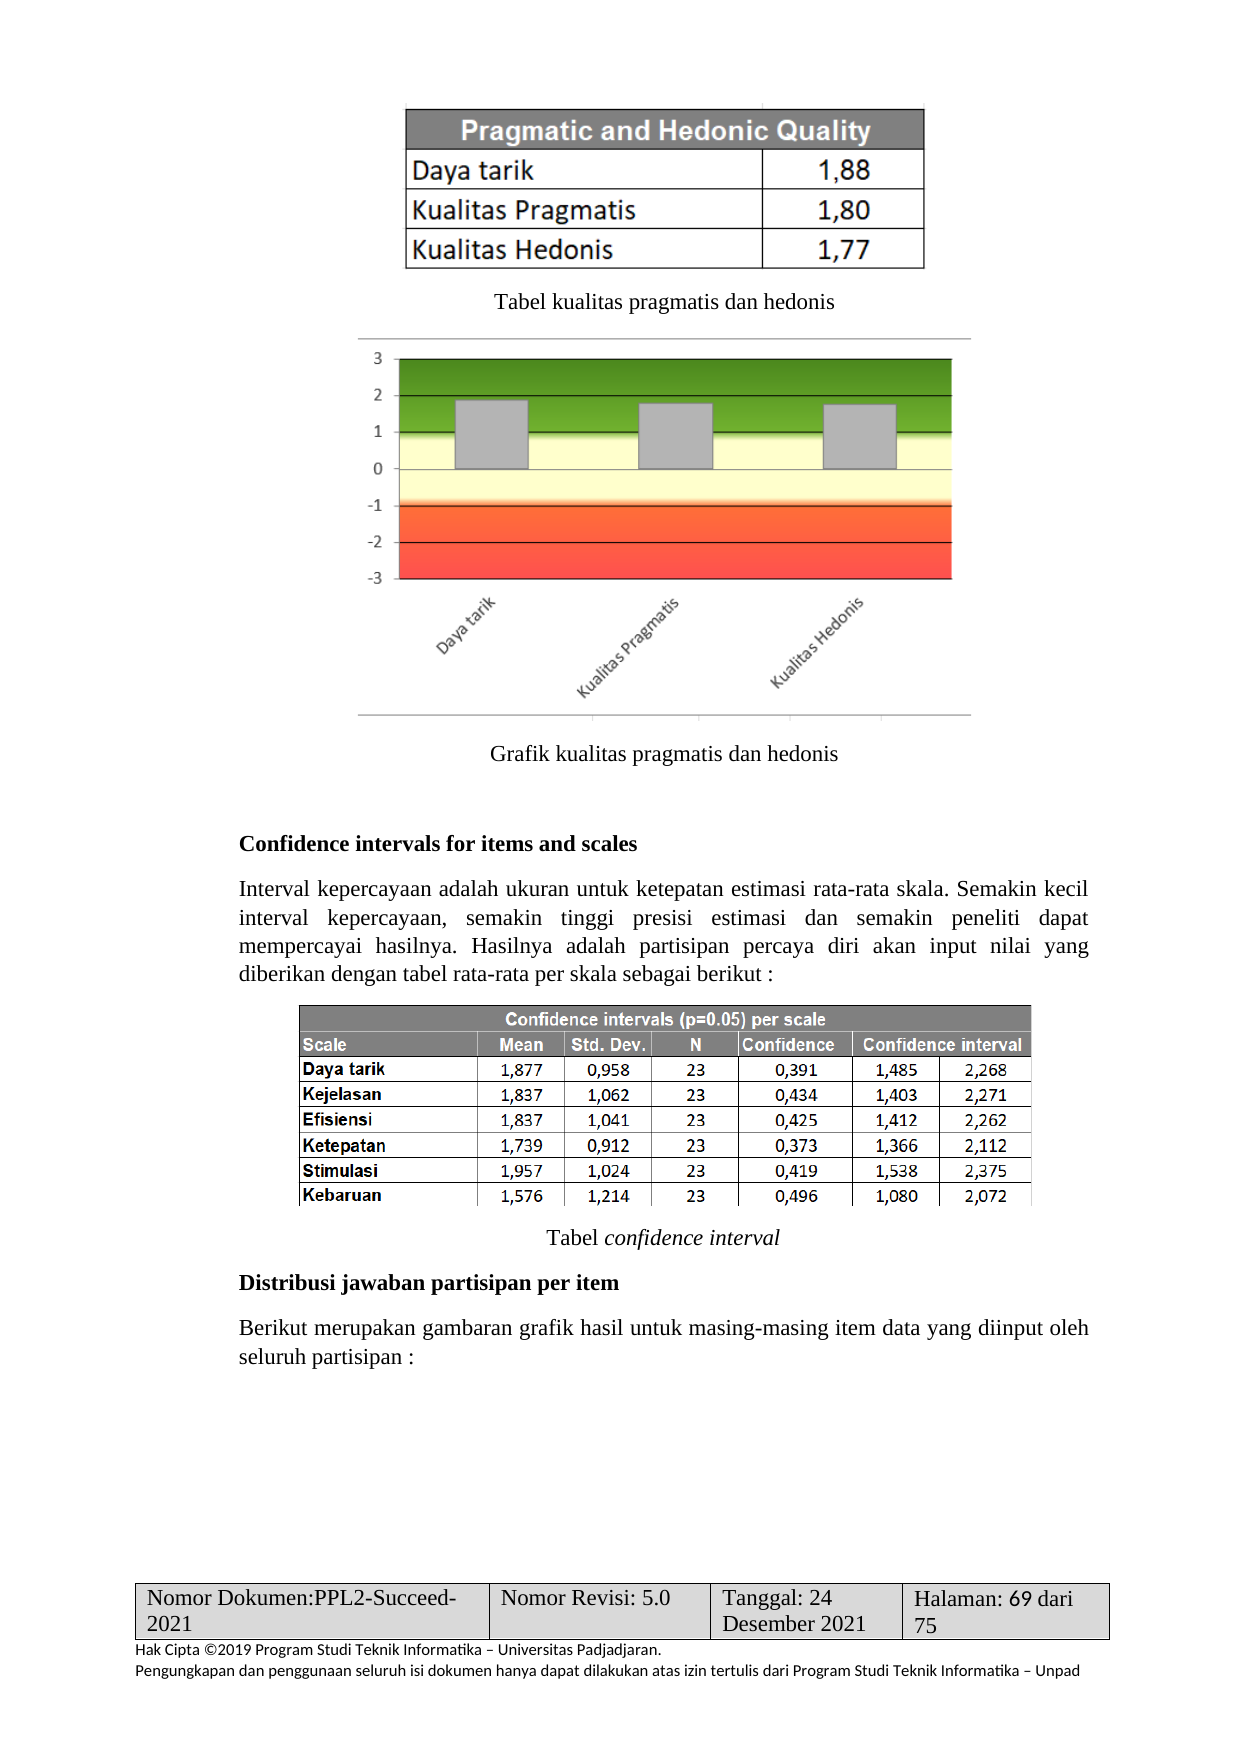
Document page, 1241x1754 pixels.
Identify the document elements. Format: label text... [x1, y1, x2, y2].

text Confidence intervals for items and scales [239, 830, 1090, 856]
picture [357, 333, 972, 721]
text Tabel confidence interval [239, 1224, 1090, 1251]
text Tabel kualitas pragmatis dan hedonis [239, 288, 1090, 315]
picture [297, 1005, 1032, 1206]
text Interval kepercayaan adalah ukuran untuk ketepatan estimasi rata-rata skala. Semakin kecil interval kepercayaan, semakin tinggi presisi estimasi dan semakin peneliti dapat mempercayai hasilnya. Hasilnya adalah partisipan percaya diri akan input nilai yang diberikan dengan tabel rata-rata per skala sebagai berikut : [239, 875, 1090, 987]
text Berikut merupakan gambaran grafik hasil untuk masing-masing item data yang diinput oleh seluruh partisipan : [239, 1314, 1090, 1369]
picture [402, 103, 927, 270]
text Distribusi jawaban partisipan per item [239, 1269, 1090, 1296]
text Grafik kualitas pragmatis dan hedonis [239, 740, 1090, 766]
